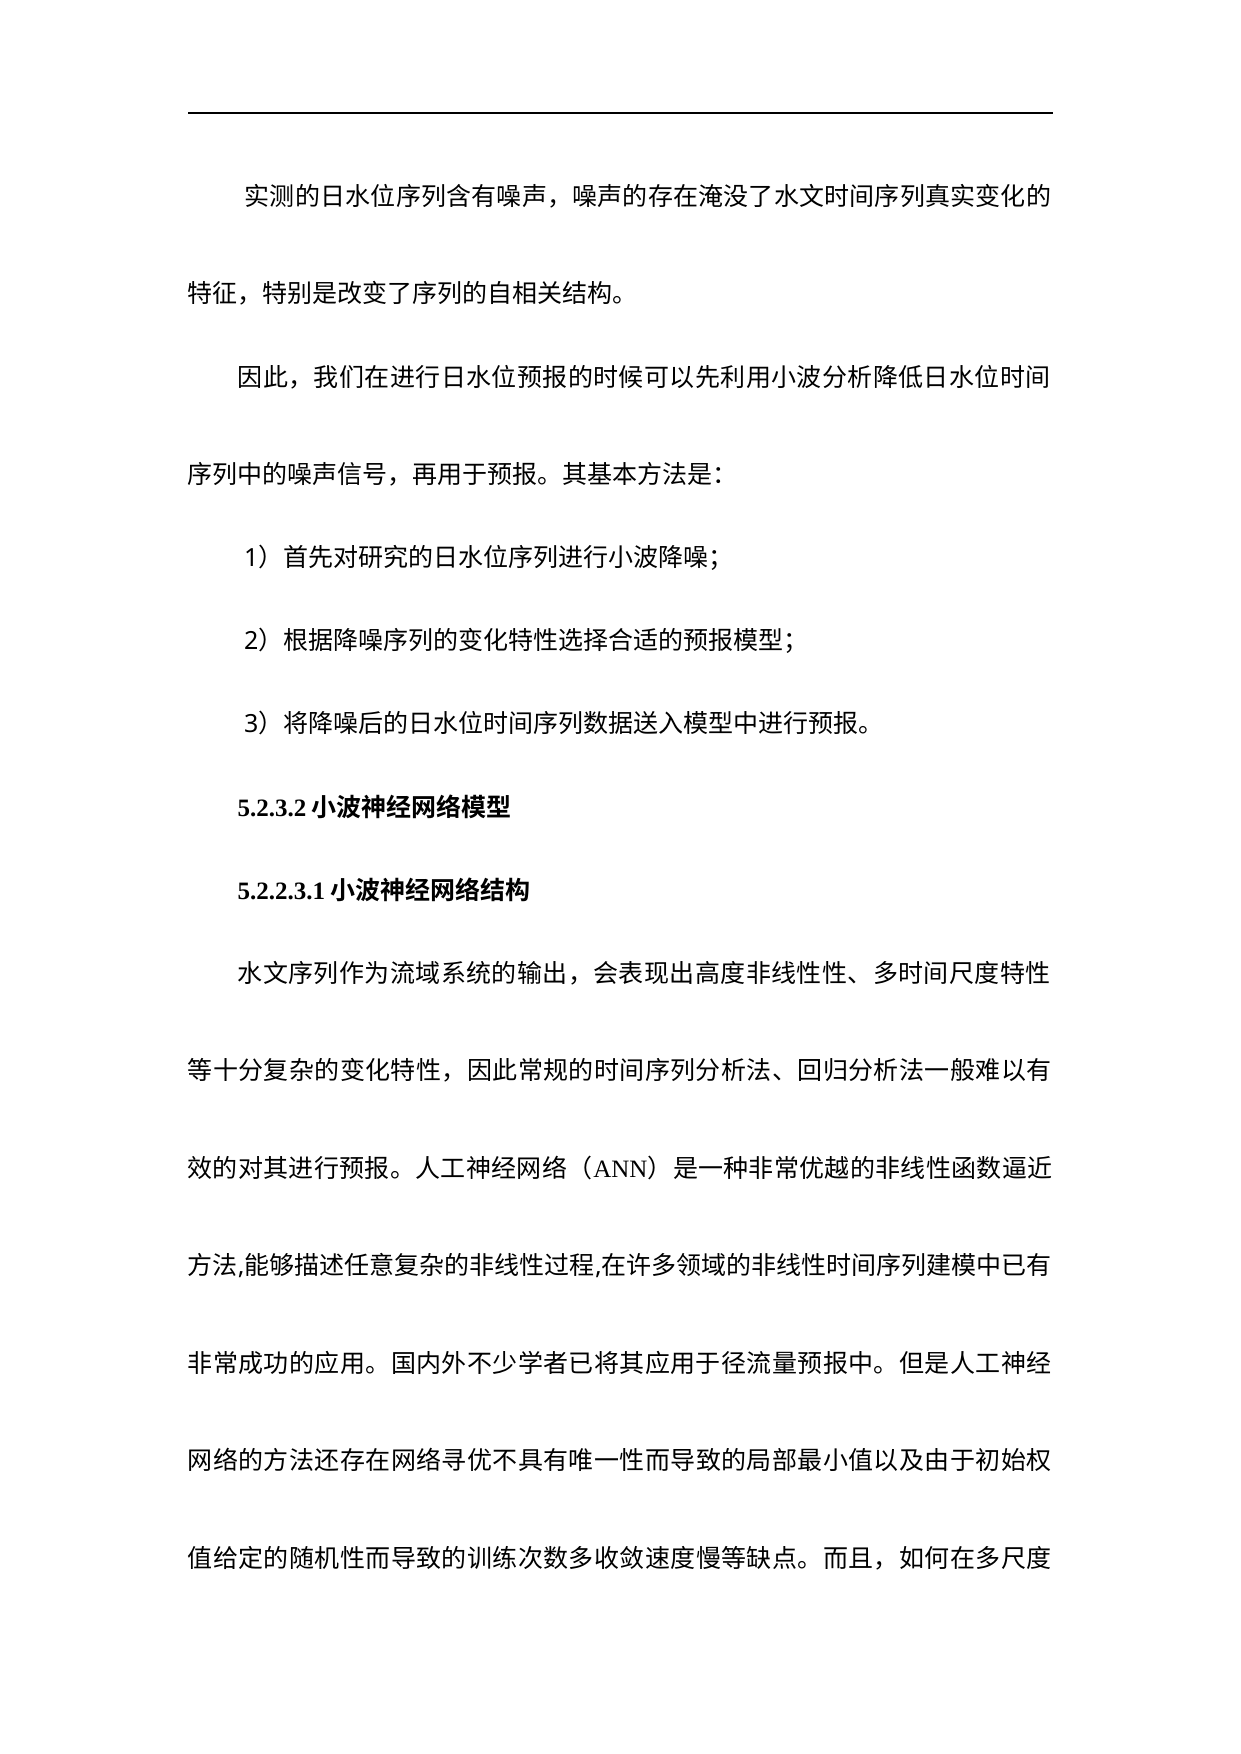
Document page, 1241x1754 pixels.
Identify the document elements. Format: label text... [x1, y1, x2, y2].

subtitle 5.2.2.3.1小波神经网络结构 [187, 856, 1053, 921]
text 1）首先对研究的日水位序列进行小波降噪； [187, 523, 1053, 588]
subtitle 5.2.3.2小波神经网络模型 [187, 773, 1053, 838]
text 因此，我们在进行日水位预报的时候可以先利用小波分析降低日水位时间序列中的噪声信号，再用于预报。其基本方法是： [187, 343, 1053, 505]
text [187, 939, 1053, 1589]
text 实测的日水位序列含有噪声，噪声的存在淹没了水文时间序列真实变化的特征，特别是改变了序列的自相关结构。 [187, 162, 1053, 324]
text 2）根据降噪序列的变化特性选择合适的预报模型； [187, 606, 1053, 671]
text 3）将降噪后的日水位时间序列数据送入模型中进行预报。 [187, 689, 1053, 754]
